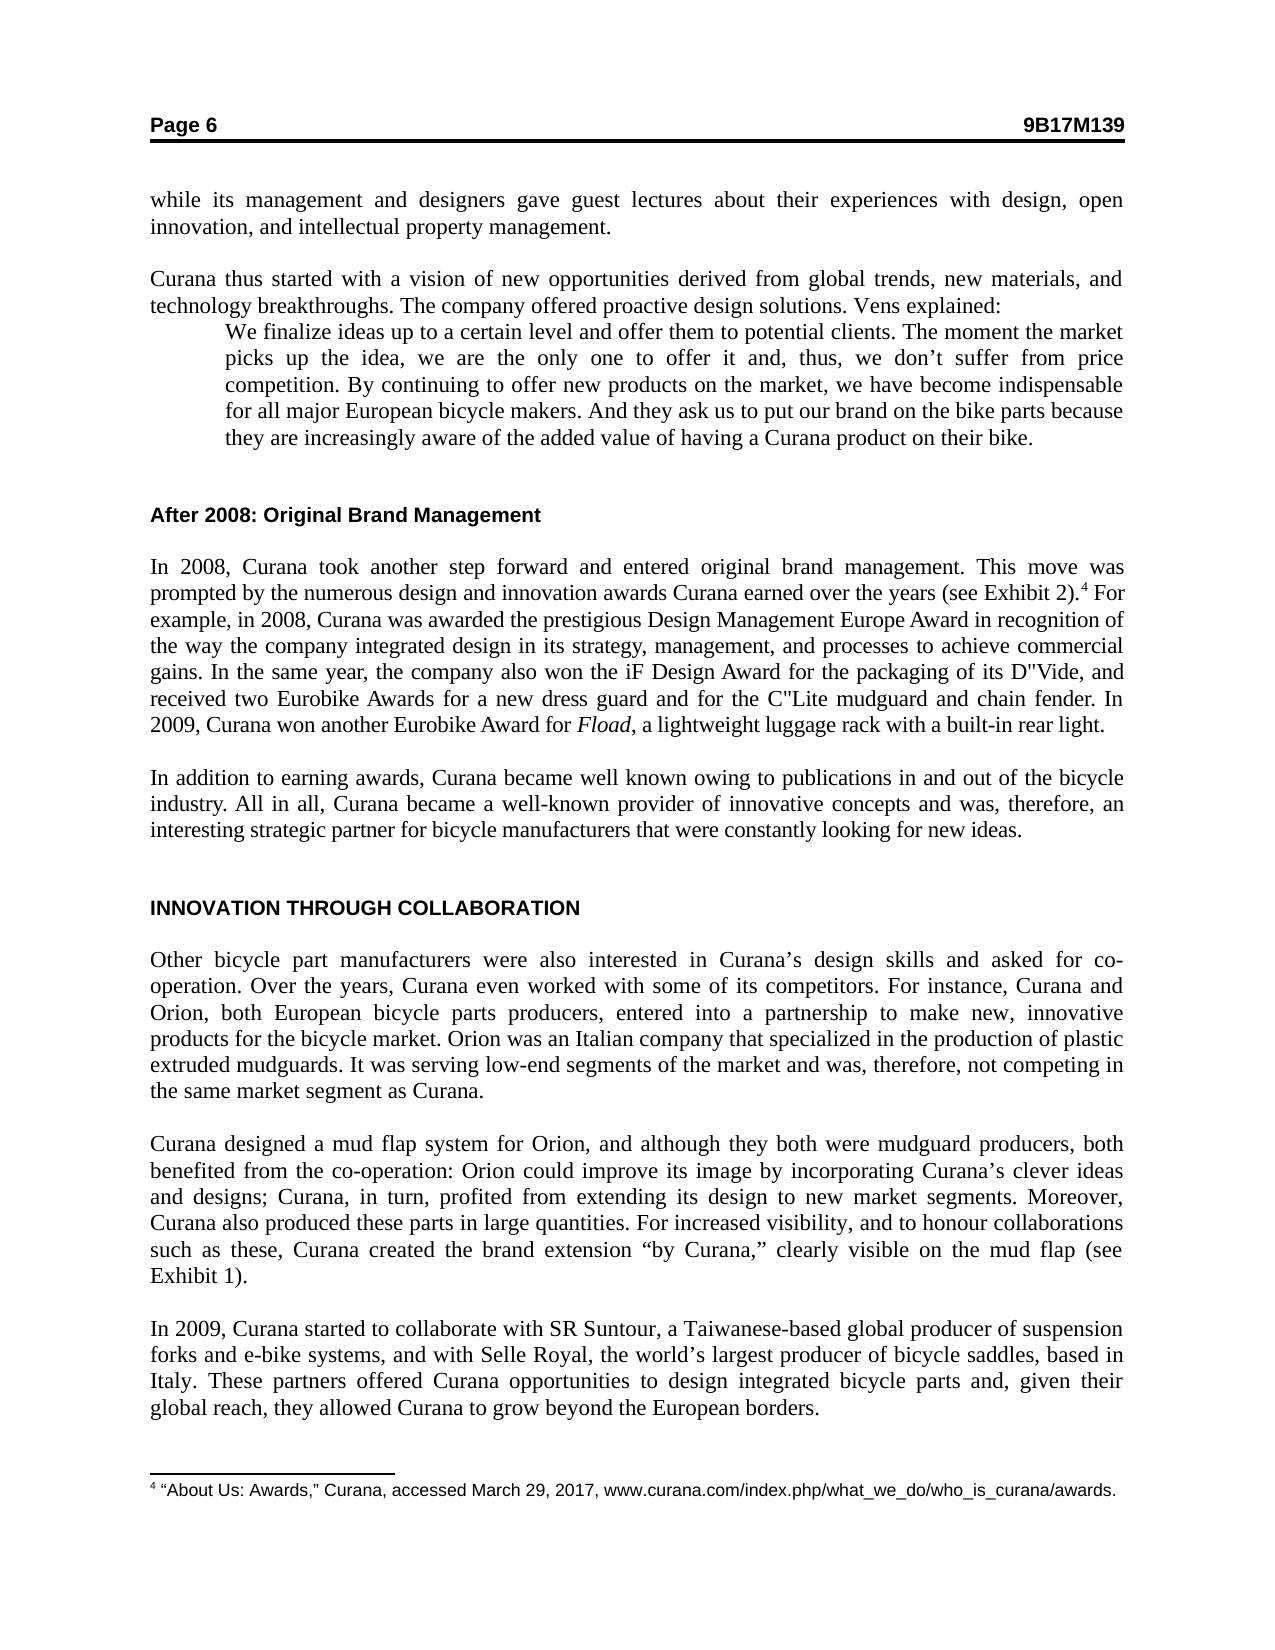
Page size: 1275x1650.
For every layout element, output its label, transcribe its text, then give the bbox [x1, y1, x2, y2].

text Curana thus started with a vision of new opportunities derived from global trends, new materials, and technology breakthroughs. The company offered proactive design solutions. Vens explained: [150, 265, 1125, 318]
text We finalize ideas up to a certain level and offer them to potential clients. The moment the market picks up the idea, we are the only one to offer it and, thus, we don’t suffer from price competition. By continuing to offer new products on the market, we have become indispensable for all major European bicycle makers. And they ask us to put our brand on the bike parts because they are increasingly aware of the added value of having a Curana product on their bike. [225, 318, 1125, 450]
text In 2009, Curana started to collaborate with SR Suntour, a Taiwanese-based global producer of suspension forks and e-bike systems, and with Selle Royal, the world’s largest producer of bicycle saddles, based in Italy. These partners offered Curana opportunities to design integrated bicycle parts and, given their global reach, they allowed Curana to grow beyond the European borders. [150, 1315, 1125, 1420]
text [150, 186, 1125, 239]
text In 2008, Curana took another step forward and entered original brand management. This move was prompted by the numerous design and innovation awards Curana earned over the years (see Exhibit 2). For example, in 2008, Curana was awarded the prestigious Design Management Europe Award in recognition of the way the company integrated design in its strategy, management, and processes to achieve commercial gains. In the same year, the company also won the iF Design Award for the packaging of its D"Vide, and received two Eurobike Awards for a new dress guard and for the C"Lite mudguard and chain fender. In 2009, Curana won another Eurobike Award for Fload, a lightweight luggage rack with a built-in rear light. [150, 553, 1125, 737]
text Curana designed a mud flap system for Orion, and although they both were mudguard producers, both benefited from the co-operation: Orion could improve its image by incorporating Curana’s clever ideas and designs; Curana, in turn, profited from extending its design to new market segments. Moreover, Curana also produced these parts in large quantities. For increased visibility, and to honour collaborations such as these, Curana created the brand extension “by Curana,” clearly visible on the mud flap (see Exhibit 1). [150, 1130, 1125, 1288]
text INNOVATION THROUGH COLLABORATION [150, 896, 1125, 919]
text After 2008: Original Brand Management [150, 503, 1125, 527]
text Other bicycle part manufacturers were also interested in Curana’s design skills and asked for co-operation. Over the years, Curana even worked with some of its competitors. For instance, Curana and Orion, both European bicycle parts producers, entered into a partnership to make new, innovative products for the bicycle market. Orion was an Italian company that specialized in the production of plastic extruded mudguards. It was serving low-end segments of the market and was, therefore, not competing in the same market segment as Curana. [150, 946, 1125, 1104]
text In addition to earning awards, Curana became well known owing to publications in and out of the bicycle industry. All in all, Curana became a well-known provider of innovative concepts and was, therefore, an interesting strategic partner for bicycle manufacturers that were constantly looking for new ideas. [150, 764, 1125, 843]
